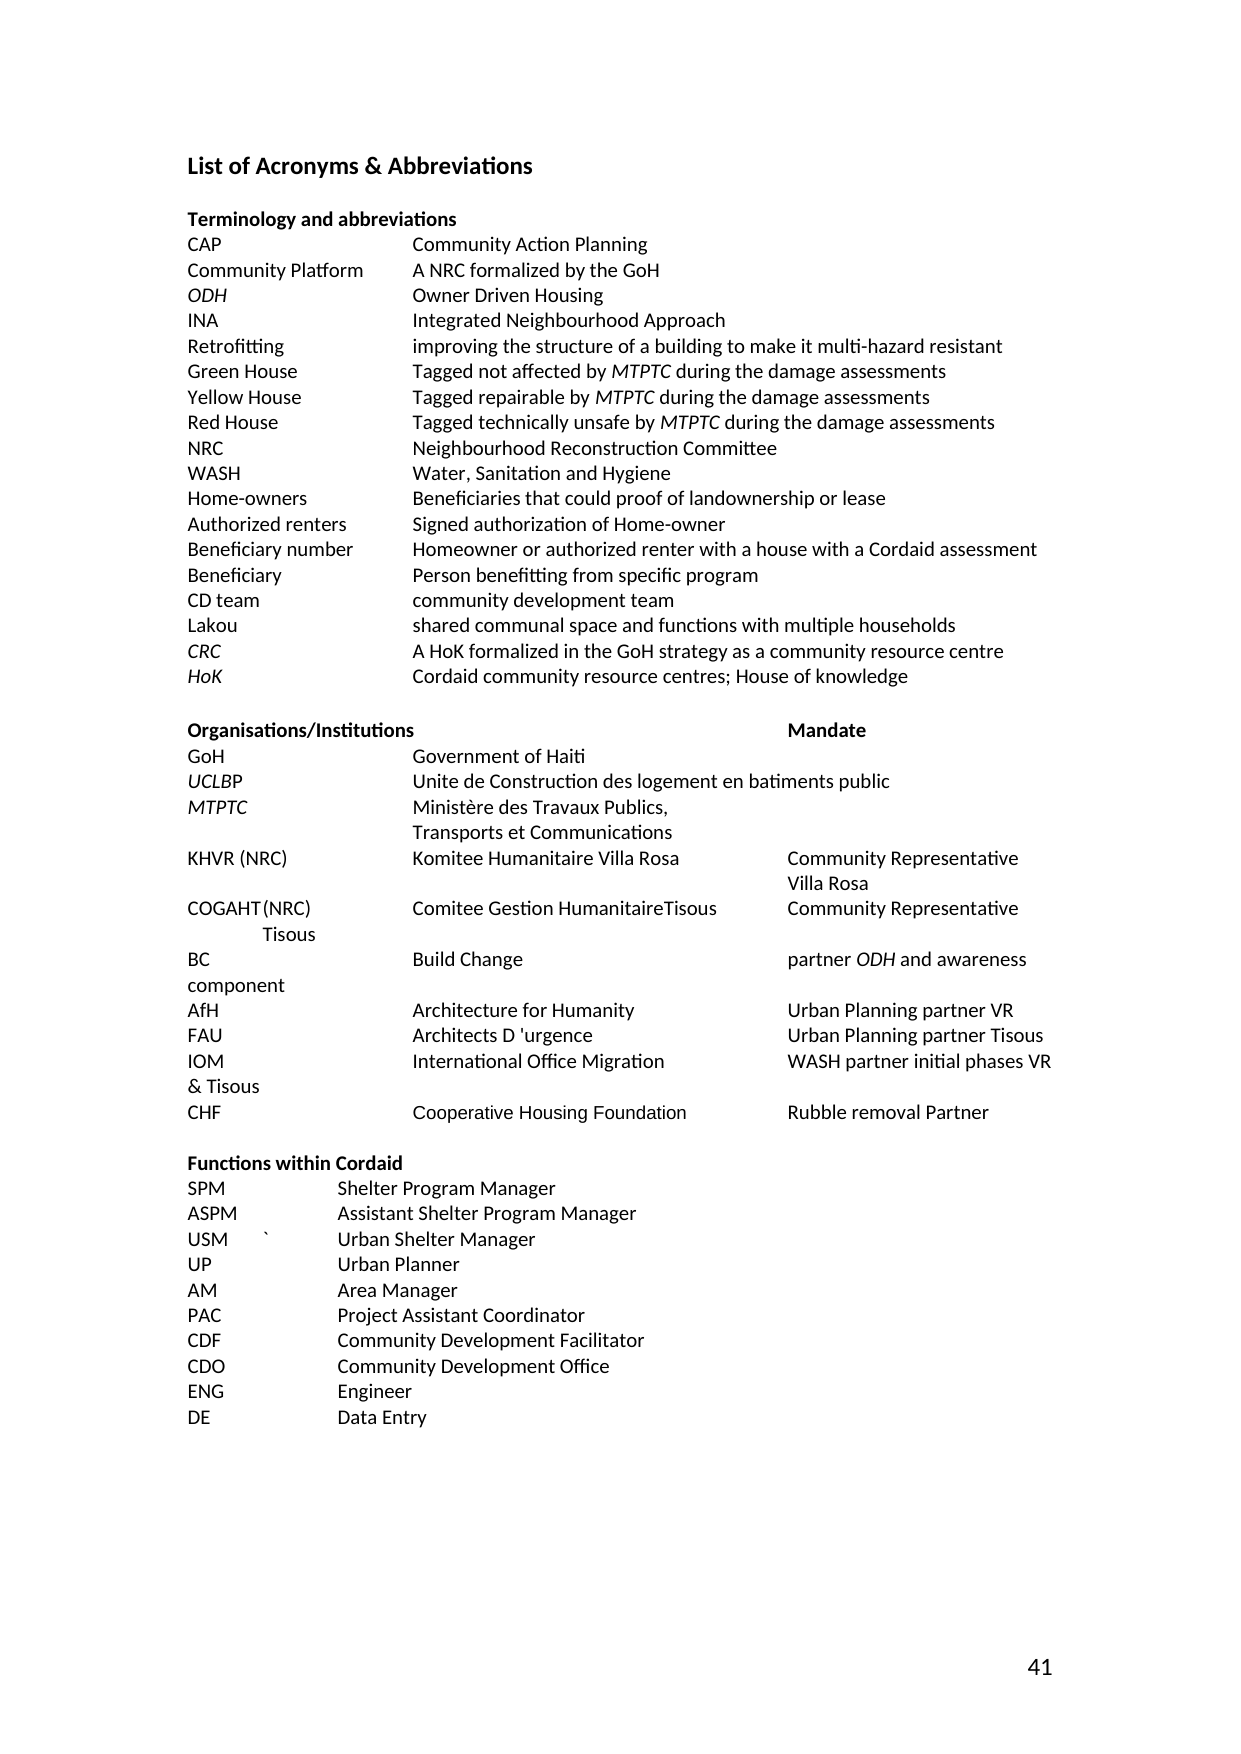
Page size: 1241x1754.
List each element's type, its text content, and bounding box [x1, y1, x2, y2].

list INA Integrated Neighbourhood Approach [187, 308, 1053, 333]
list Community Platform A NRC formalized by the GoH [187, 257, 1053, 282]
list Functions within Cordaid [187, 1150, 1053, 1175]
list USM ` Urban Shelter Manager [187, 1226, 1053, 1251]
text CD team community development team [187, 587, 1053, 613]
list IOM International Office Migration WASH partner initial phases VR & Tisous [187, 1048, 1053, 1099]
list SPM Shelter Program Manager [187, 1175, 1053, 1201]
text Home-owners Beneficiaries that could proof of landownership or lease [187, 486, 1053, 511]
list CDF Community Development Facilitator [187, 1328, 1053, 1353]
list ODH Owner Driven Housing [187, 282, 1053, 308]
text GoH Government of Haiti [187, 743, 1053, 768]
list Retrofitting improving the structure of a building to make it multi-hazard resistant [187, 333, 1053, 358]
text HoK Cordaid community resource centres; House of knowledge [187, 663, 1053, 689]
text Lakou shared communal space and functions with multiple households [187, 613, 1053, 638]
text KHVR (NRC) Komitee Humanitaire Villa Rosa Community Representative Villa Rosa [187, 845, 1053, 896]
list ASPM Assistant Shelter Program Manager [187, 1201, 1053, 1226]
text UCLBP Unite de Construction des logement en batiments public [187, 768, 1053, 794]
list NRC Neighbourhood Reconstruction Committee [187, 435, 1053, 460]
list UP Urban Planner [187, 1251, 1053, 1277]
list Red House Tagged technically unsafe by MTPTC during the damage assessments [187, 409, 1053, 435]
text List of Acronyms & Abbreviations [187, 150, 1053, 181]
list FAU Architects D 'urgence Urban Planning partner Tisous [187, 1023, 1053, 1048]
text Transports et Communications [337, 819, 1053, 845]
list CHF Cooperative Housing Foundation Rubble removal Partner [187, 1099, 1053, 1124]
list DE Data Entry [187, 1404, 1053, 1429]
list BC Build Change partner ODH and awareness component [187, 946, 1053, 997]
list CAP Community Action Planning [187, 231, 1053, 257]
list PAC Project Assistant Coordinator [187, 1302, 1053, 1328]
list AfH Architecture for Humanity Urban Planning partner VR [187, 997, 1053, 1023]
text Beneficiary Person benefitting from specific program [187, 562, 1053, 587]
list Yellow House Tagged repairable by MTPTC during the damage assessments [187, 384, 1053, 409]
text CRC A HoK formalized in the GoH strategy as a community resource centre [187, 638, 1053, 663]
list Green House Tagged not affected by MTPTC during the damage assessments [187, 358, 1053, 384]
list CDO Community Development Office [187, 1353, 1053, 1378]
text Authorized renters Signed authorization of Home-owner [187, 511, 1053, 536]
text MTPTC Ministère des Travaux Publics, [187, 794, 1053, 819]
list Organisations/Institutions Mandate [187, 718, 1053, 743]
list ENG Engineer [187, 1378, 1053, 1404]
list AM Area Manager [187, 1277, 1053, 1302]
list Terminology and abbreviations [187, 206, 1053, 231]
text Beneficiary number Homeowner or authorized renter with a house with a Cordaid assessment [187, 536, 1053, 562]
list WASH Water, Sanitation and Hygiene [187, 460, 1053, 486]
text COGAHT (NRC) Comitee Gestion HumanitaireTisous Community Representative Tisous [187, 896, 1053, 946]
